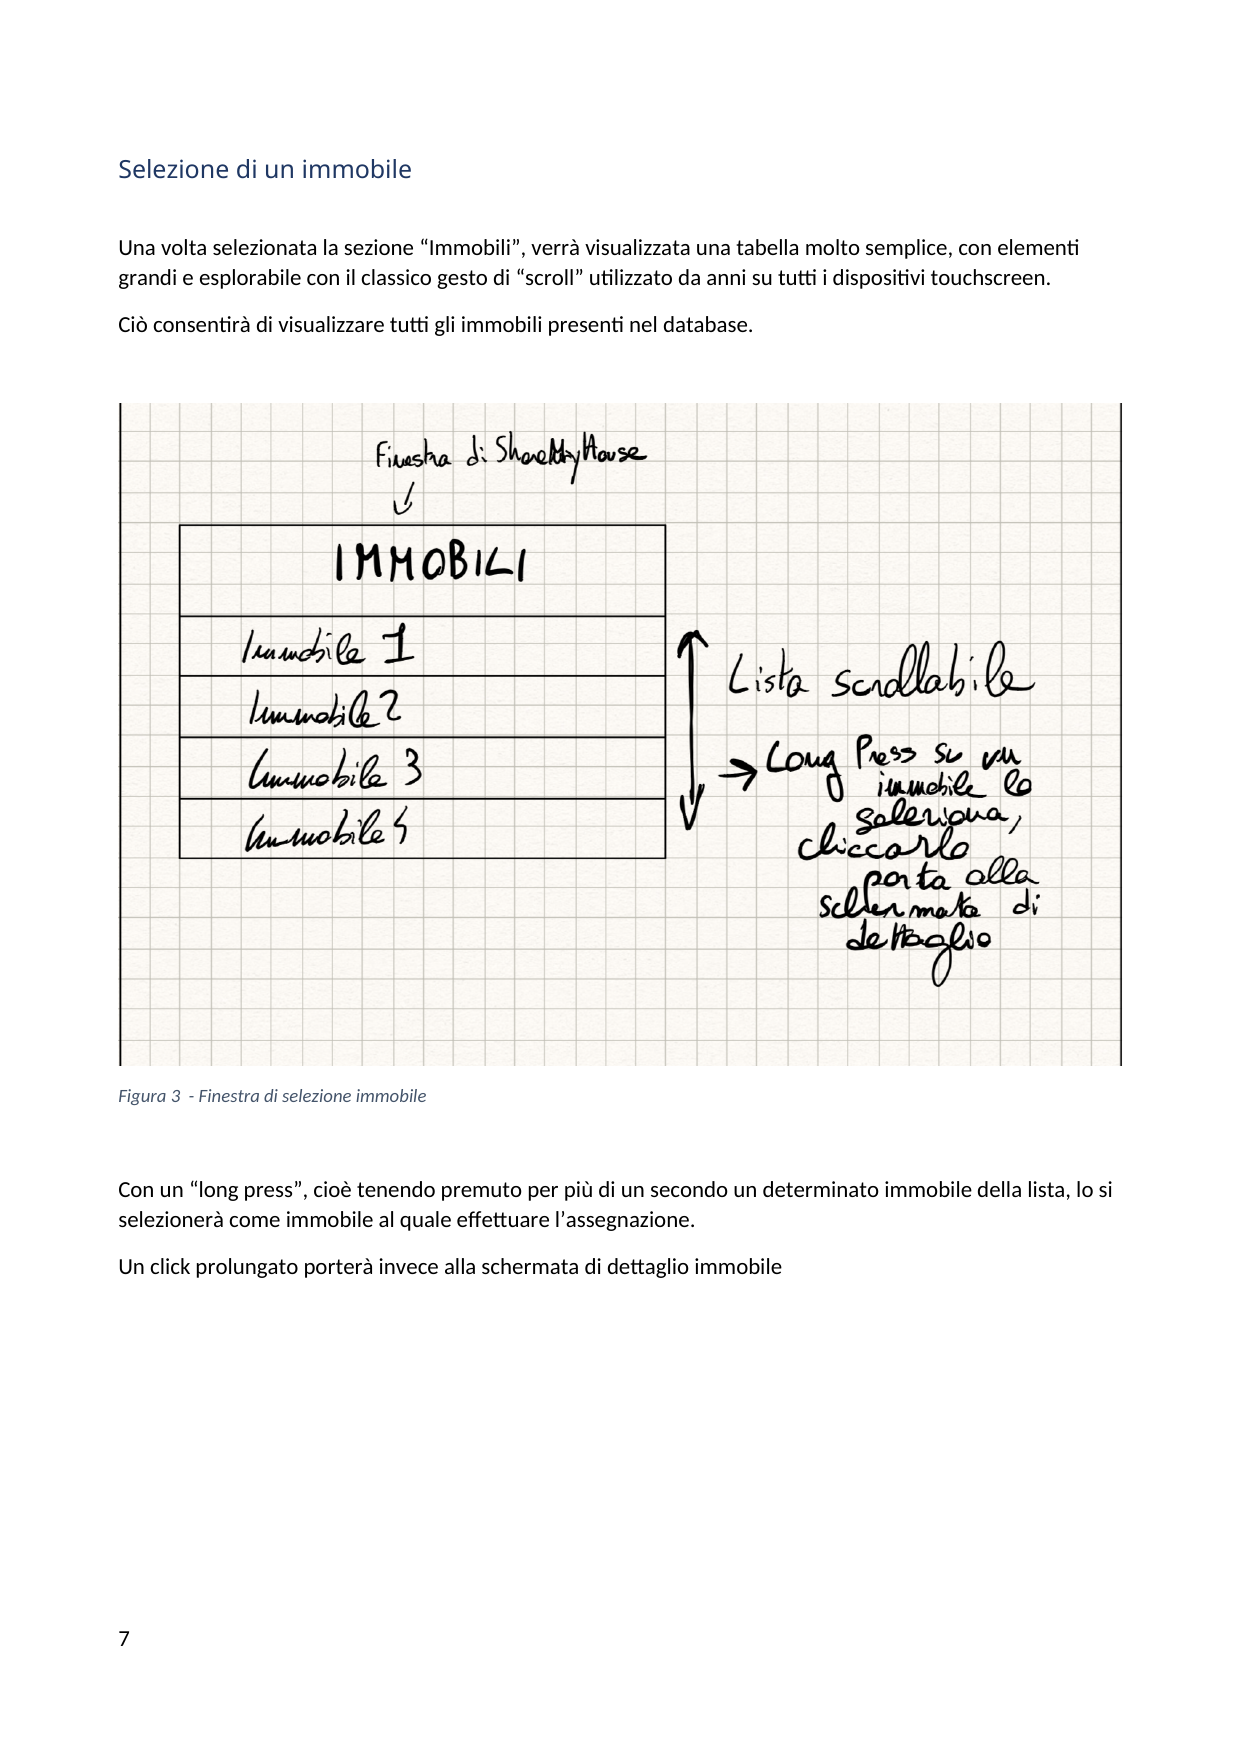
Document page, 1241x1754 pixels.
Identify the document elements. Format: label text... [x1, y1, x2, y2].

text Ciò consentirà di visualizzare tutti gli immobili presenti nel database. [118, 310, 1122, 338]
text Figura 3 - Finestra di selezione immobile [118, 1084, 1122, 1107]
text Un click prolungato porterà invece alla schermata di dettaglio immobile [118, 1252, 1122, 1280]
text Una volta selezionata la sezione “Immobili”, verrà visualizzata una tabella molto semplice, con elementi grandi e esplorabile con il classico gesto di “scroll” utilizzato da anni su tutti i dispositivi touchscreen. [118, 233, 1122, 291]
subtitle Selezione di un immobile [118, 152, 1122, 186]
picture [118, 403, 1123, 1066]
text Con un “long press”, cioè tenendo premuto per più di un secondo un determinato immobile della lista, lo si selezionerà come immobile al quale effettuare l’assegnazione. [118, 1175, 1122, 1233]
